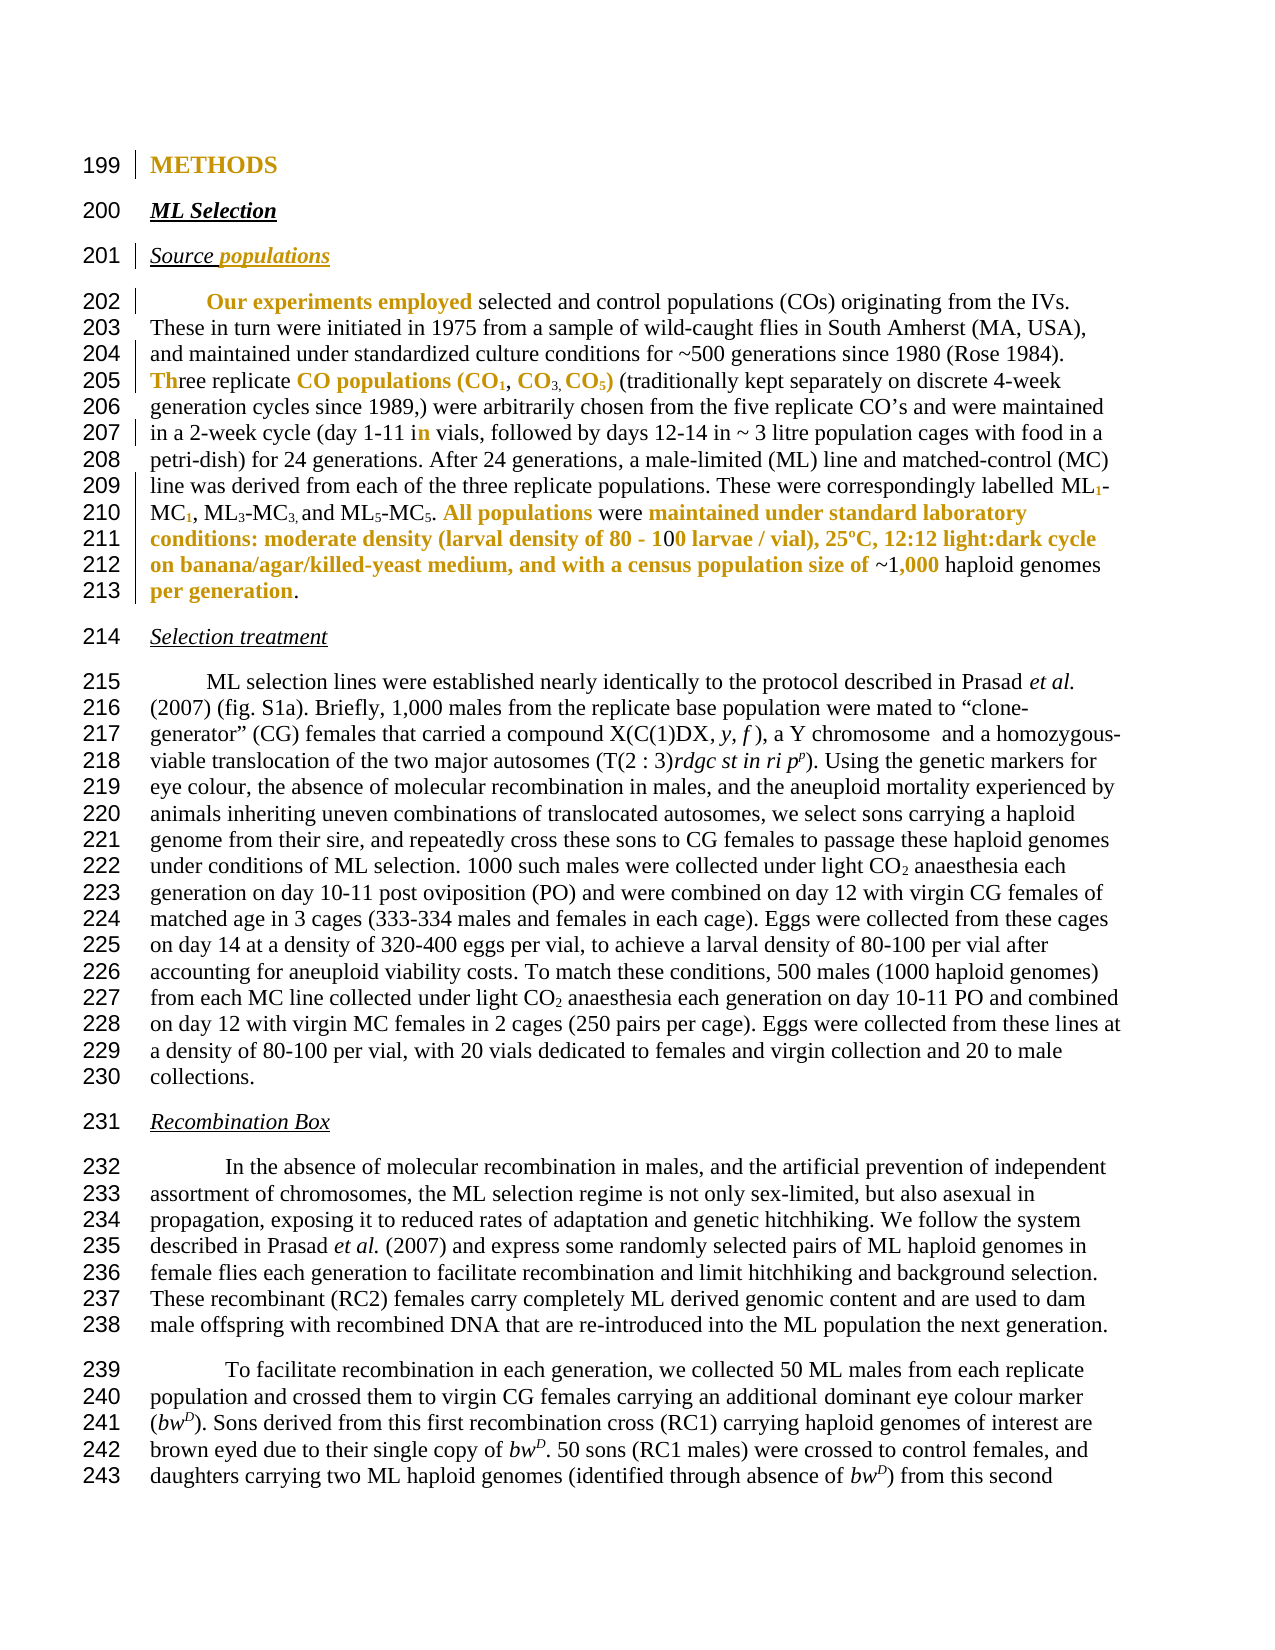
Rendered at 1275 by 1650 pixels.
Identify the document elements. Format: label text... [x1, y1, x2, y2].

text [150, 1357, 1125, 1488]
text Our experiments employed selected and control populations (COs) originating from the IVs. These in turn were initiated in 1975 from a sample of wild-caught flies in South Amherst (MA, USA), and maintained under standardized culture conditions for ~500 generations since 1980 (Rose 1984). Three replicate CO populations (CO1, CO3, CO5) (traditionally kept separately on discrete 4-week generation cycles since 1989,) were arbitrarily chosen from the five replicate CO’s and were maintained in a 2-week cycle (day 1-11 in vials, followed by days 12-14 in ~ 3 litre population cages with food in a petri-dish) for 24 generations. After 24 generations, a male-limited (ML) line and matched-control (MC) line was derived from each of the three replicate populations. These were correspondingly labelled ML1-MC1, ML3-MC3, and ML5-MC5. All populations were maintained under standard laboratory conditions: moderate density (larval density of 80 - 100 larvae / vial), 25ºC, 12:12 light:dark cycle on banana/agar/killed-yeast medium, and with a census population size of ~1,000 haploid genomes per generation. [150, 288, 1125, 604]
text Recombination Box [150, 1108, 1125, 1134]
text METHODS [150, 150, 1125, 179]
text In the absence of molecular recombination in males, and the artificial prevention of independent assortment of chromosomes, the ML selection regime is not only sex-limited, but also asexual in propagation, exposing it to reduced rates of adaptation and genetic hitchhiking. We follow the system described in Prasad et al. (2007) and express some randomly selected pairs of ML haploid genomes in female flies each generation to facilitate recombination and limit hitchhiking and background selection. These recombinant (RC2) females carry completely ML derived genomic content and are used to dam male offspring with recombined DNA that are re-introduced into the ML population the next generation. [150, 1153, 1125, 1338]
text ML Selection [150, 197, 1125, 224]
text ML selection lines were established nearly identically to the protocol described in Prasad et al. (2007) (fig. S1a). Briefly, 1,000 males from the replicate base population were mated to “clone-generator” (CG) females that carried a compound X(C(1)DX, y, f ), a Y chromosome and a homozygous-viable translocation of the two major autosomes (T(2 : 3)rdgc st in ri pp). Using the genetic markers for eye colour, the absence of molecular recombination in males, and the aneuploid mortality experienced by animals inheriting uneven combinations of translocated autosomes, we select sons carrying a haploid genome from their sire, and repeatedly cross these sons to CG females to passage these haploid genomes under conditions of ML selection. 1000 such males were collected under light CO2 anaesthesia each generation on day 10-11 post oviposition (PO) and were combined on day 12 with virgin CG females of matched age in 3 cages (333-334 males and females in each cage). Eggs were collected from these cages on day 14 at a density of 320-400 eggs per vial, to achieve a larval density of 80-100 per vial after accounting for aneuploid viability costs. To match these conditions, 500 males (1000 haploid genomes) from each MC line collected under light CO2 anaesthesia each generation on day 10-11 PO and combined on day 12 with virgin MC females in 2 cages (250 pairs per cage). Eggs were collected from these lines at a density of 80-100 per vial, with 20 vials dedicated to females and virgin collection and 20 to male collections. [150, 668, 1125, 1089]
text Selection treatment [150, 623, 1125, 649]
text Source populations [150, 243, 1125, 269]
